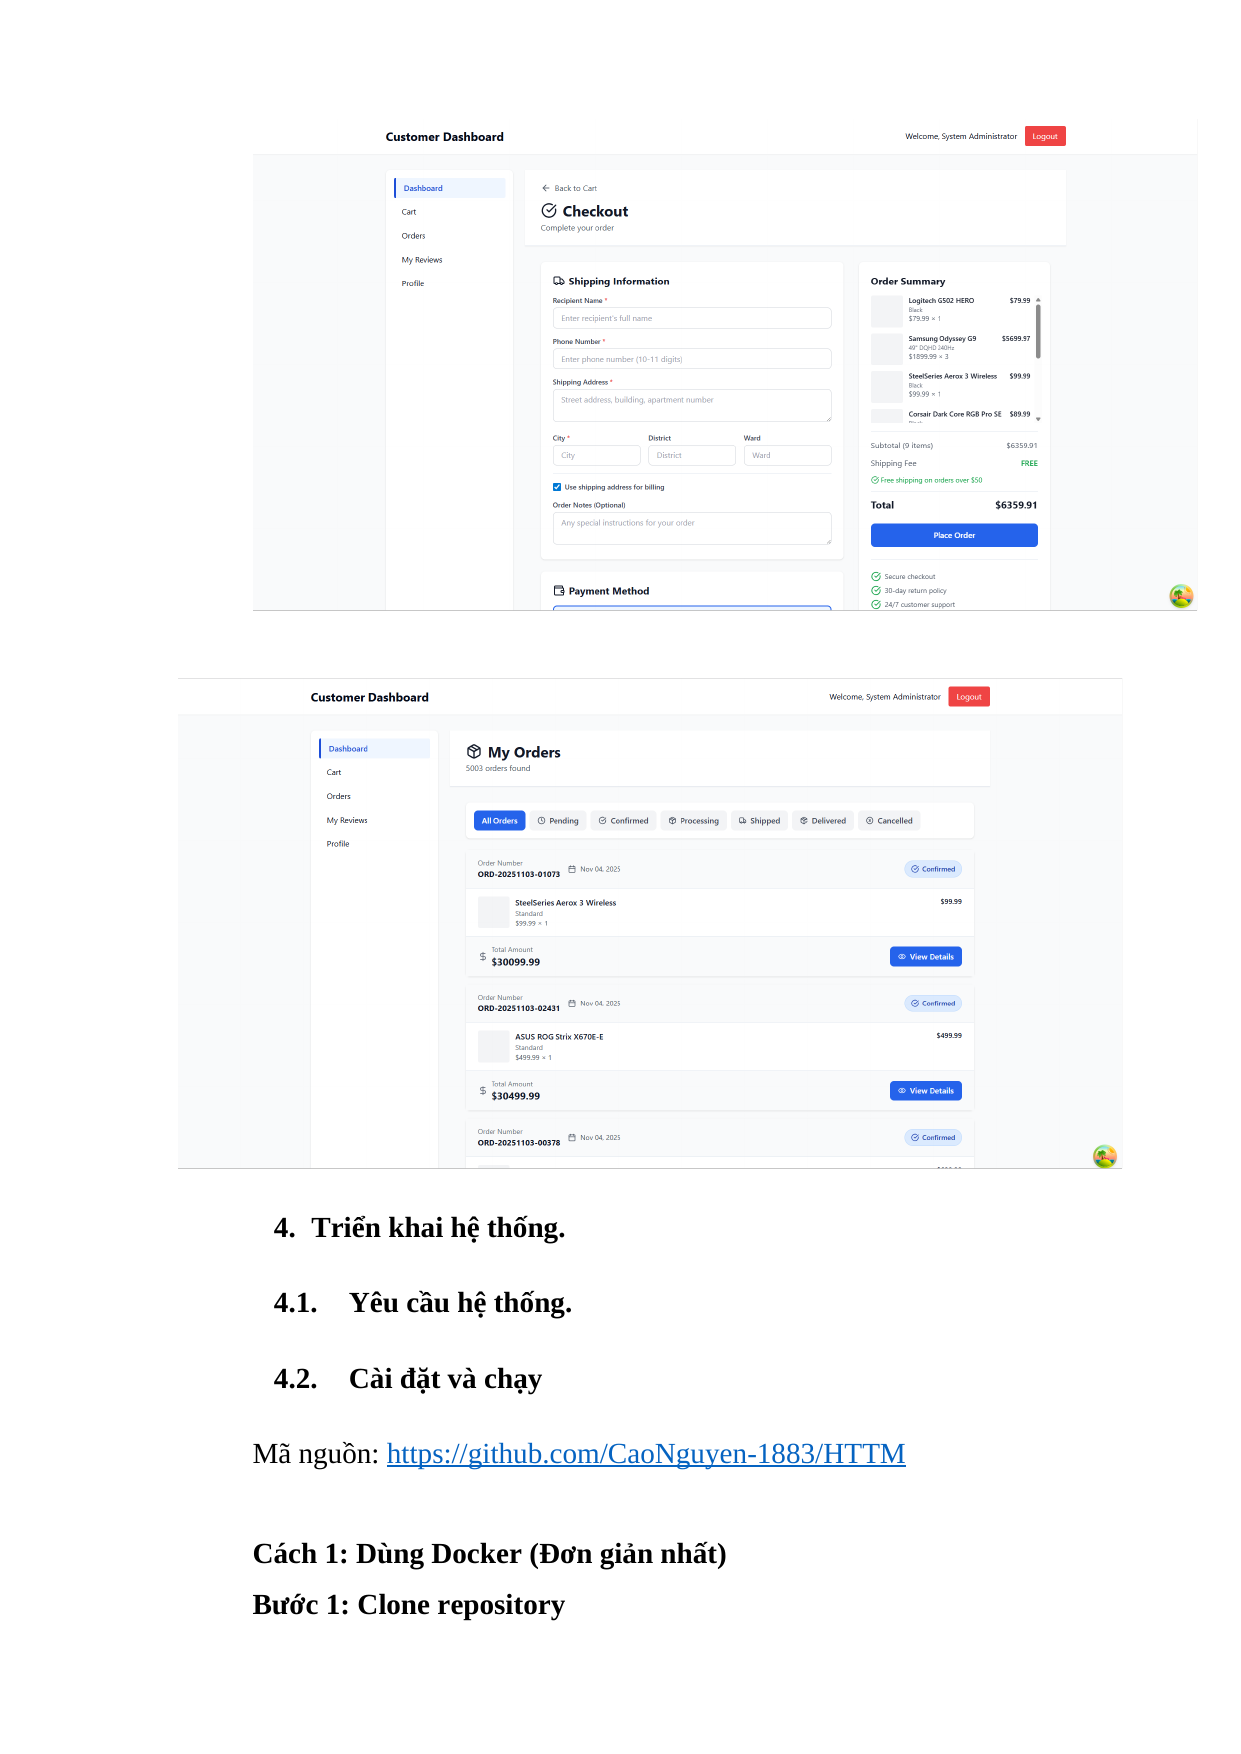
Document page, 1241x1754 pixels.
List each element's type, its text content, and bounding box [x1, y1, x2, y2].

picture [177, 677, 1123, 1169]
text Cách 1: Dùng Docker (Đơn giản nhất) [177, 1537, 1122, 1570]
text Mã nguồn: https://github.com/CaoNguyen-1883/HTTM [177, 1436, 1122, 1469]
subtitle Yêu cầu hệ thống. [274, 1285, 1122, 1319]
text Bước 1: Clone repository [177, 1587, 1122, 1621]
subtitle Triển khai hệ thống. [274, 1210, 1122, 1244]
subtitle Cài đặt và chạy [274, 1361, 1122, 1394]
picture [252, 118, 1198, 611]
